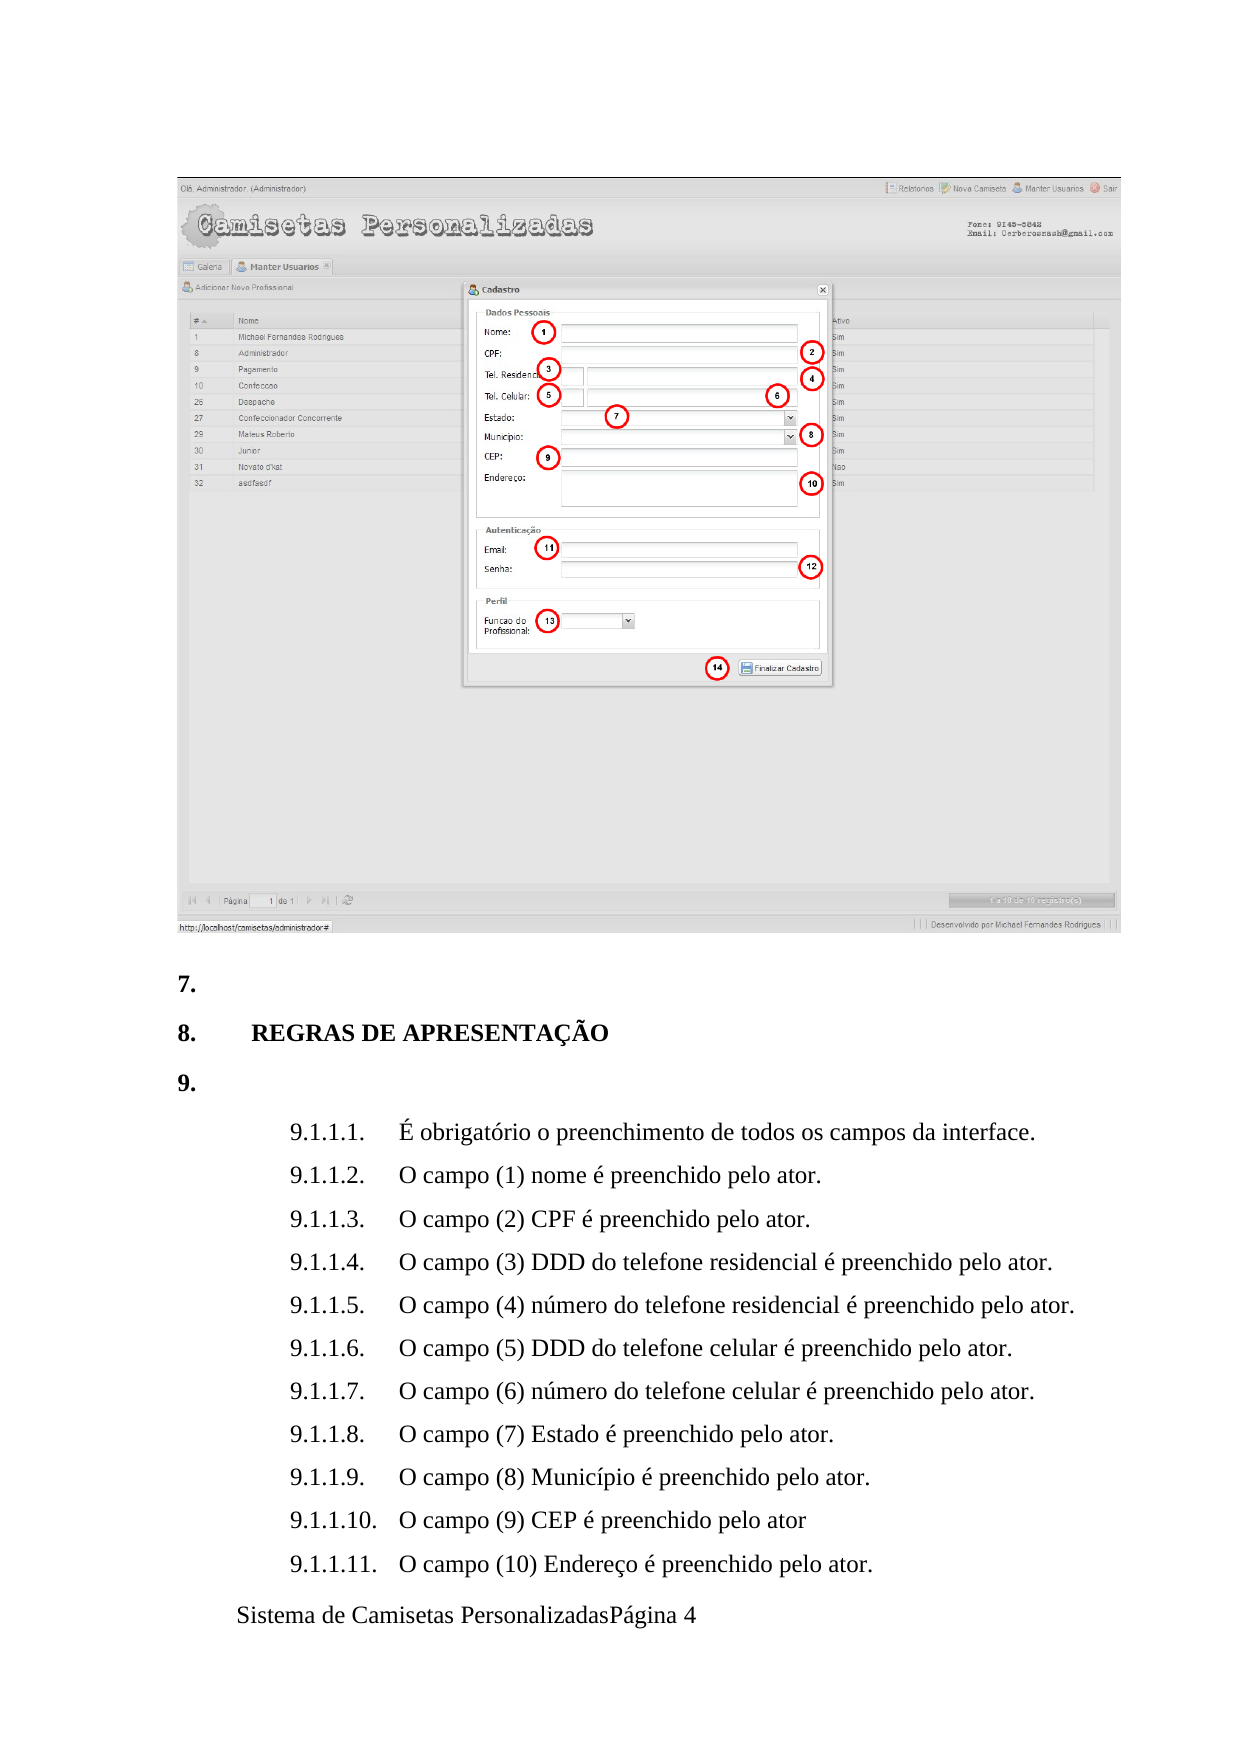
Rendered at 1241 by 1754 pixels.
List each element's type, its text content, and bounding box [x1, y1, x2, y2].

list O campo (3) DDD do telefone residencial é preenchido pelo ator. [290, 1247, 1122, 1276]
list O campo (2) CPF é preenchido pelo ator. [290, 1204, 1122, 1232]
list O campo (6) número do telefone celular é preenchido pelo ator. [290, 1376, 1122, 1405]
list O campo (1) nome é preenchido pelo ator. [290, 1161, 1122, 1189]
list O campo (7) Estado é preenchido pelo ator. [290, 1419, 1122, 1448]
list É obrigatório o preenchimento de todos os campos da interface. [290, 1117, 1122, 1146]
list O campo (9) CEP é preenchido pelo ator [290, 1506, 1122, 1534]
list O campo (5) DDD do telefone celular é preenchido pelo ator. [290, 1333, 1122, 1362]
text REGRAS DE APRESENTAÇÃO [177, 1018, 1122, 1047]
list O campo (8) Município é preenchido pelo ator. [290, 1462, 1122, 1491]
list O campo (4) número do telefone residencial é preenchido pelo ator. [290, 1290, 1122, 1319]
list O campo (10) Endereço é preenchido pelo ator. [290, 1549, 1122, 1577]
